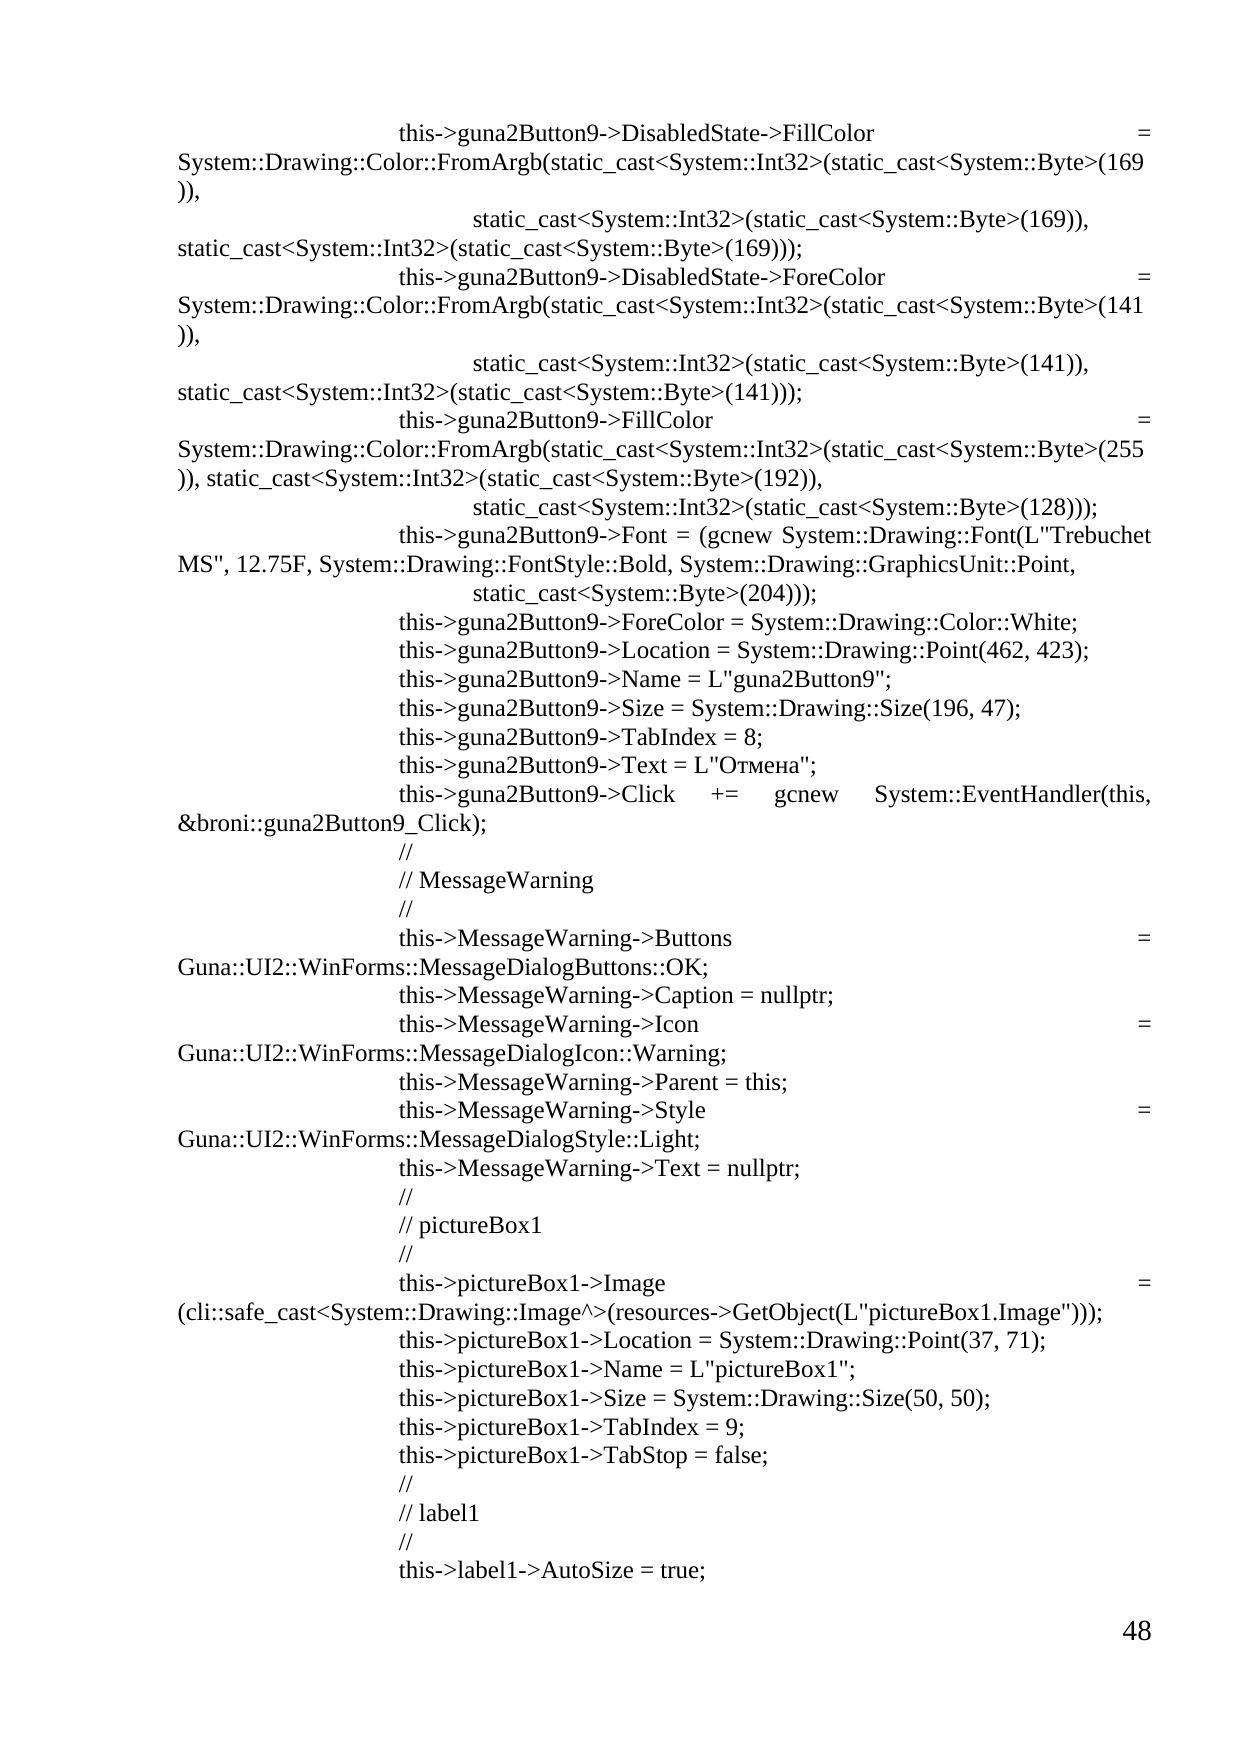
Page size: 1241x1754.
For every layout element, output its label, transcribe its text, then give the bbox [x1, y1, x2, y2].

text // label1 [177, 1498, 1152, 1527]
text // pictureBox1 [177, 1211, 1152, 1239]
text this->guna2Button9->Text = L"Отмена"; [177, 751, 1152, 779]
text // [177, 1527, 1152, 1556]
text this->guna2Button9->Font = (gcnew System::Drawing::Font(L"Trebuchet MS", 12.75F, System::Drawing::FontStyle::Bold, System::Drawing::GraphicsUnit::Point, [177, 521, 1152, 578]
text // [177, 1182, 1152, 1211]
text this->guna2Button9->Location = System::Drawing::Point(462, 423); [177, 636, 1152, 664]
text this->guna2Button9->Click += gcnew System::EventHandler(this, &broni::guna2Button9_Click); [177, 779, 1152, 837]
text this->pictureBox1->Location = System::Drawing::Point(37, 71); [177, 1326, 1152, 1354]
text static_cast<System::Byte>(204))); [177, 578, 1152, 607]
text // [177, 1469, 1152, 1498]
text // MessageWarning [177, 866, 1152, 894]
text this->pictureBox1->Image = (cli::safe_cast<System::Drawing::Image^>(resources->GetObject(L"pictureBox1.Image"))); [177, 1268, 1152, 1326]
text this->MessageWarning->Style = Guna::UI2::WinForms::MessageDialogStyle::Light; [177, 1096, 1152, 1153]
text this->pictureBox1->TabIndex = 9; [177, 1412, 1152, 1441]
text this->MessageWarning->Text = nullptr; [177, 1153, 1152, 1182]
text // [177, 1239, 1152, 1268]
text this->MessageWarning->Buttons = Guna::UI2::WinForms::MessageDialogButtons::OK; [177, 923, 1152, 981]
text // [177, 894, 1152, 923]
text this->guna2Button9->DisabledState->ForeColor = System::Drawing::Color::FromArgb(static_cast<System::Int32>(static_cast<System::Byte>(141)), [177, 262, 1152, 348]
text static_cast<System::Int32>(static_cast<System::Byte>(169)), static_cast<System::Int32>(static_cast<System::Byte>(169))); [177, 204, 1152, 262]
text this->label1->AutoSize = true; [177, 1556, 1152, 1584]
text this->pictureBox1->Size = System::Drawing::Size(50, 50); [177, 1383, 1152, 1412]
text this->guna2Button9->FillColor = System::Drawing::Color::FromArgb(static_cast<System::Int32>(static_cast<System::Byte>(255)), static_cast<System::Int32>(static_cast<System::Byte>(192)), [177, 406, 1152, 492]
text static_cast<System::Int32>(static_cast<System::Byte>(141)), static_cast<System::Int32>(static_cast<System::Byte>(141))); [177, 348, 1152, 406]
text this->guna2Button9->Size = System::Drawing::Size(196, 47); [177, 693, 1152, 722]
text this->MessageWarning->Parent = this; [177, 1067, 1152, 1096]
text this->guna2Button9->ForeColor = System::Drawing::Color::White; [177, 607, 1152, 636]
text this->guna2Button9->Name = L"guna2Button9"; [177, 664, 1152, 693]
text this->guna2Button9->TabIndex = 8; [177, 722, 1152, 751]
text this->pictureBox1->Name = L"pictureBox1"; [177, 1354, 1152, 1383]
text static_cast<System::Int32>(static_cast<System::Byte>(128))); [177, 492, 1152, 521]
text // [177, 837, 1152, 866]
text this->pictureBox1->TabStop = false; [177, 1441, 1152, 1469]
text this->MessageWarning->Caption = nullptr; [177, 981, 1152, 1009]
text this->guna2Button9->DisabledState->FillColor = System::Drawing::Color::FromArgb(static_cast<System::Int32>(static_cast<System::Byte>(169)), [177, 118, 1152, 204]
text this->MessageWarning->Icon = Guna::UI2::WinForms::MessageDialogIcon::Warning; [177, 1009, 1152, 1067]
